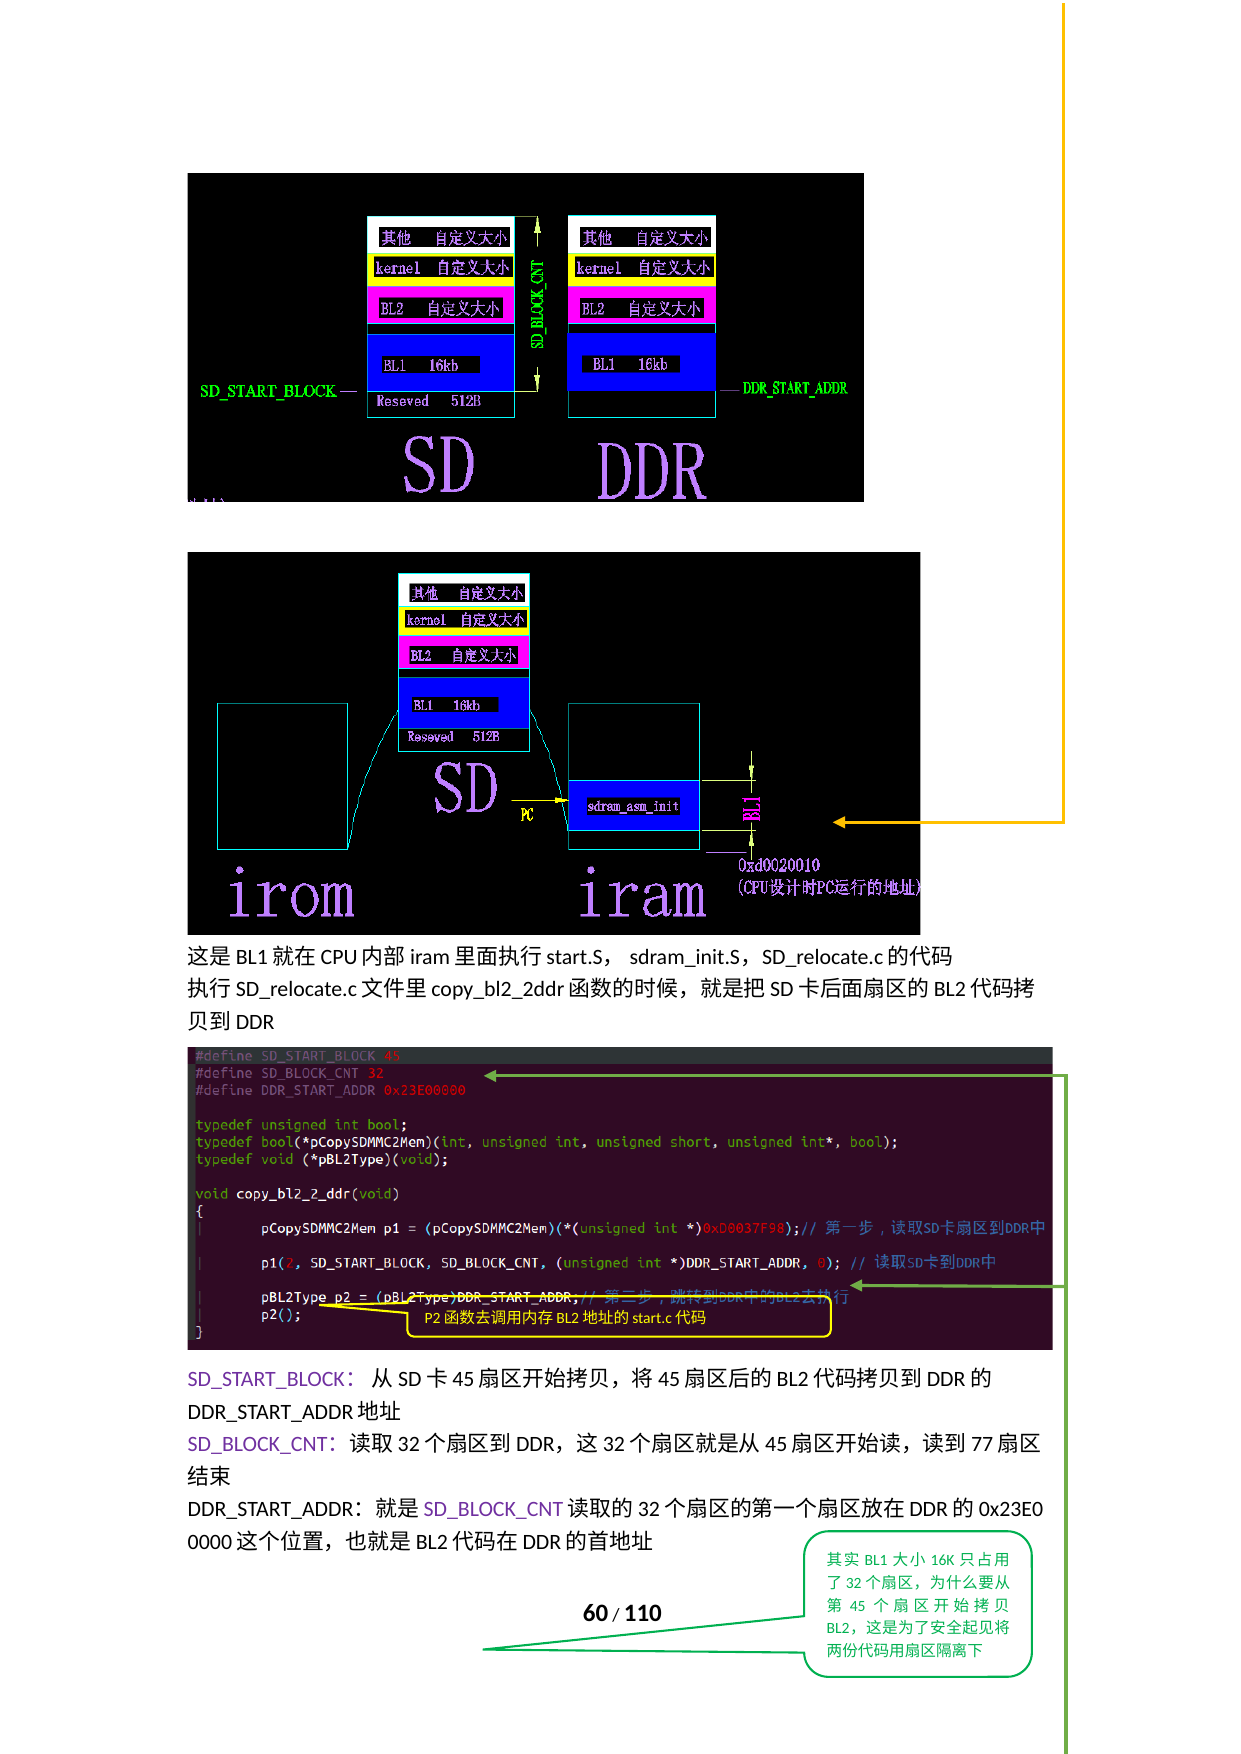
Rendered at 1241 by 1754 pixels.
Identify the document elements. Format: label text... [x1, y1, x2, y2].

picture [187, 173, 864, 502]
text DDR_START_ADDR：就是SD_BLOCK_CNT读取的32个扇区的第一个扇区放在DDR的0x23E0 0000这个位置，也就是BL2代码在DDR的首地址 [187, 1491, 1053, 1556]
picture [187, 552, 921, 935]
text 执行SD_relocate.c文件里copy_bl2_2ddr函数的时候，就是把SD卡后面扇区的BL2代码拷贝到DDR [187, 971, 1053, 1036]
picture [187, 1047, 1053, 1350]
text SD_START_BLOCK： 从SD卡45扇区开始拷贝，将45扇区后的BL2代码拷贝到DDR的DDR_START_ADDR地址 [187, 1361, 1053, 1426]
text 这是BL1就在CPU内部iram里面执行start.S， sdram_init.S，SD_relocate.c的代码 [187, 938, 1053, 971]
text SD_BLOCK_CNT：读取32个扇区到DDR，这32个扇区就是从45扇区开始读，读到77扇区结束 [187, 1426, 1053, 1491]
